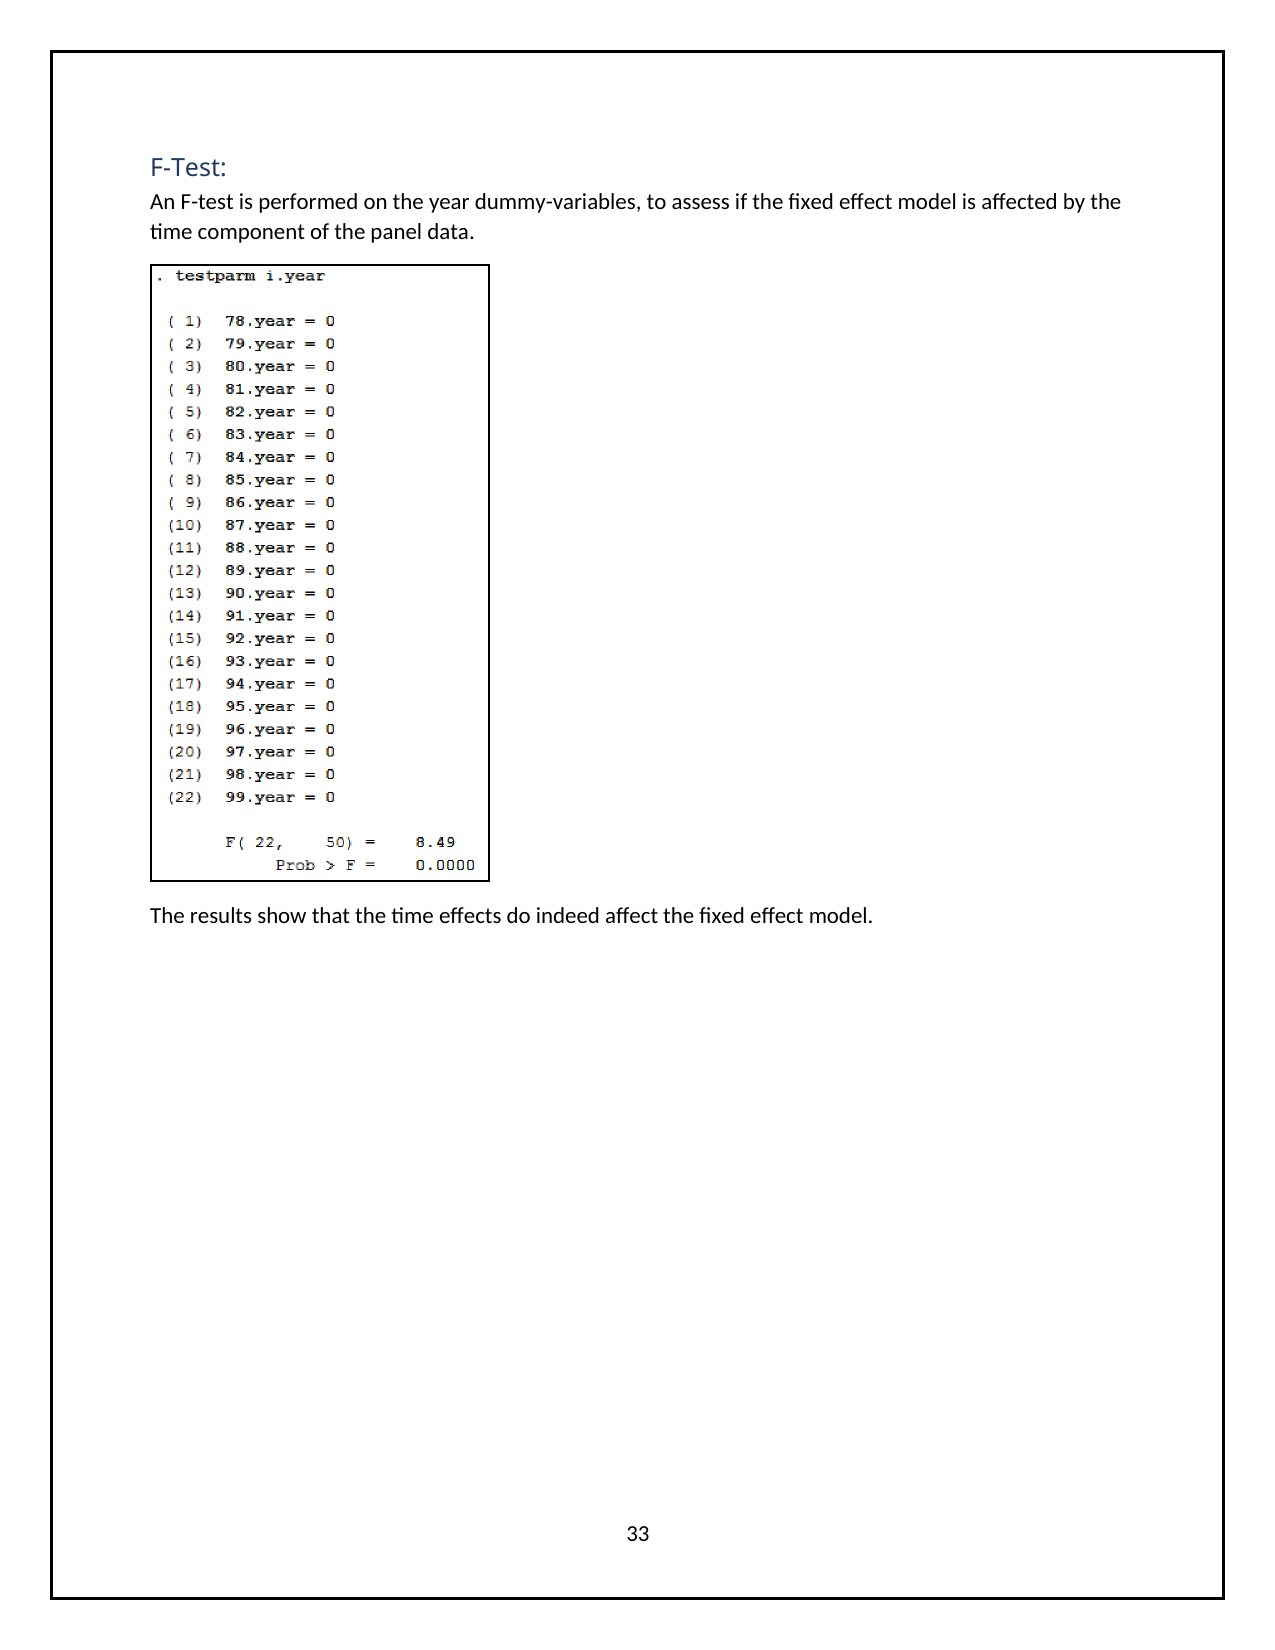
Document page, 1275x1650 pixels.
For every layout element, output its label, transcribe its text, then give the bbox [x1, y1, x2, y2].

text The results show that the time effects do indeed affect the fixed effect model. [150, 901, 1125, 929]
subtitle F-Test: [150, 150, 1125, 184]
picture [152, 266, 488, 880]
text An F-test is performed on the year dummy-variables, to assess if the fixed effect model is affected by the time component of the panel data. [150, 187, 1125, 245]
